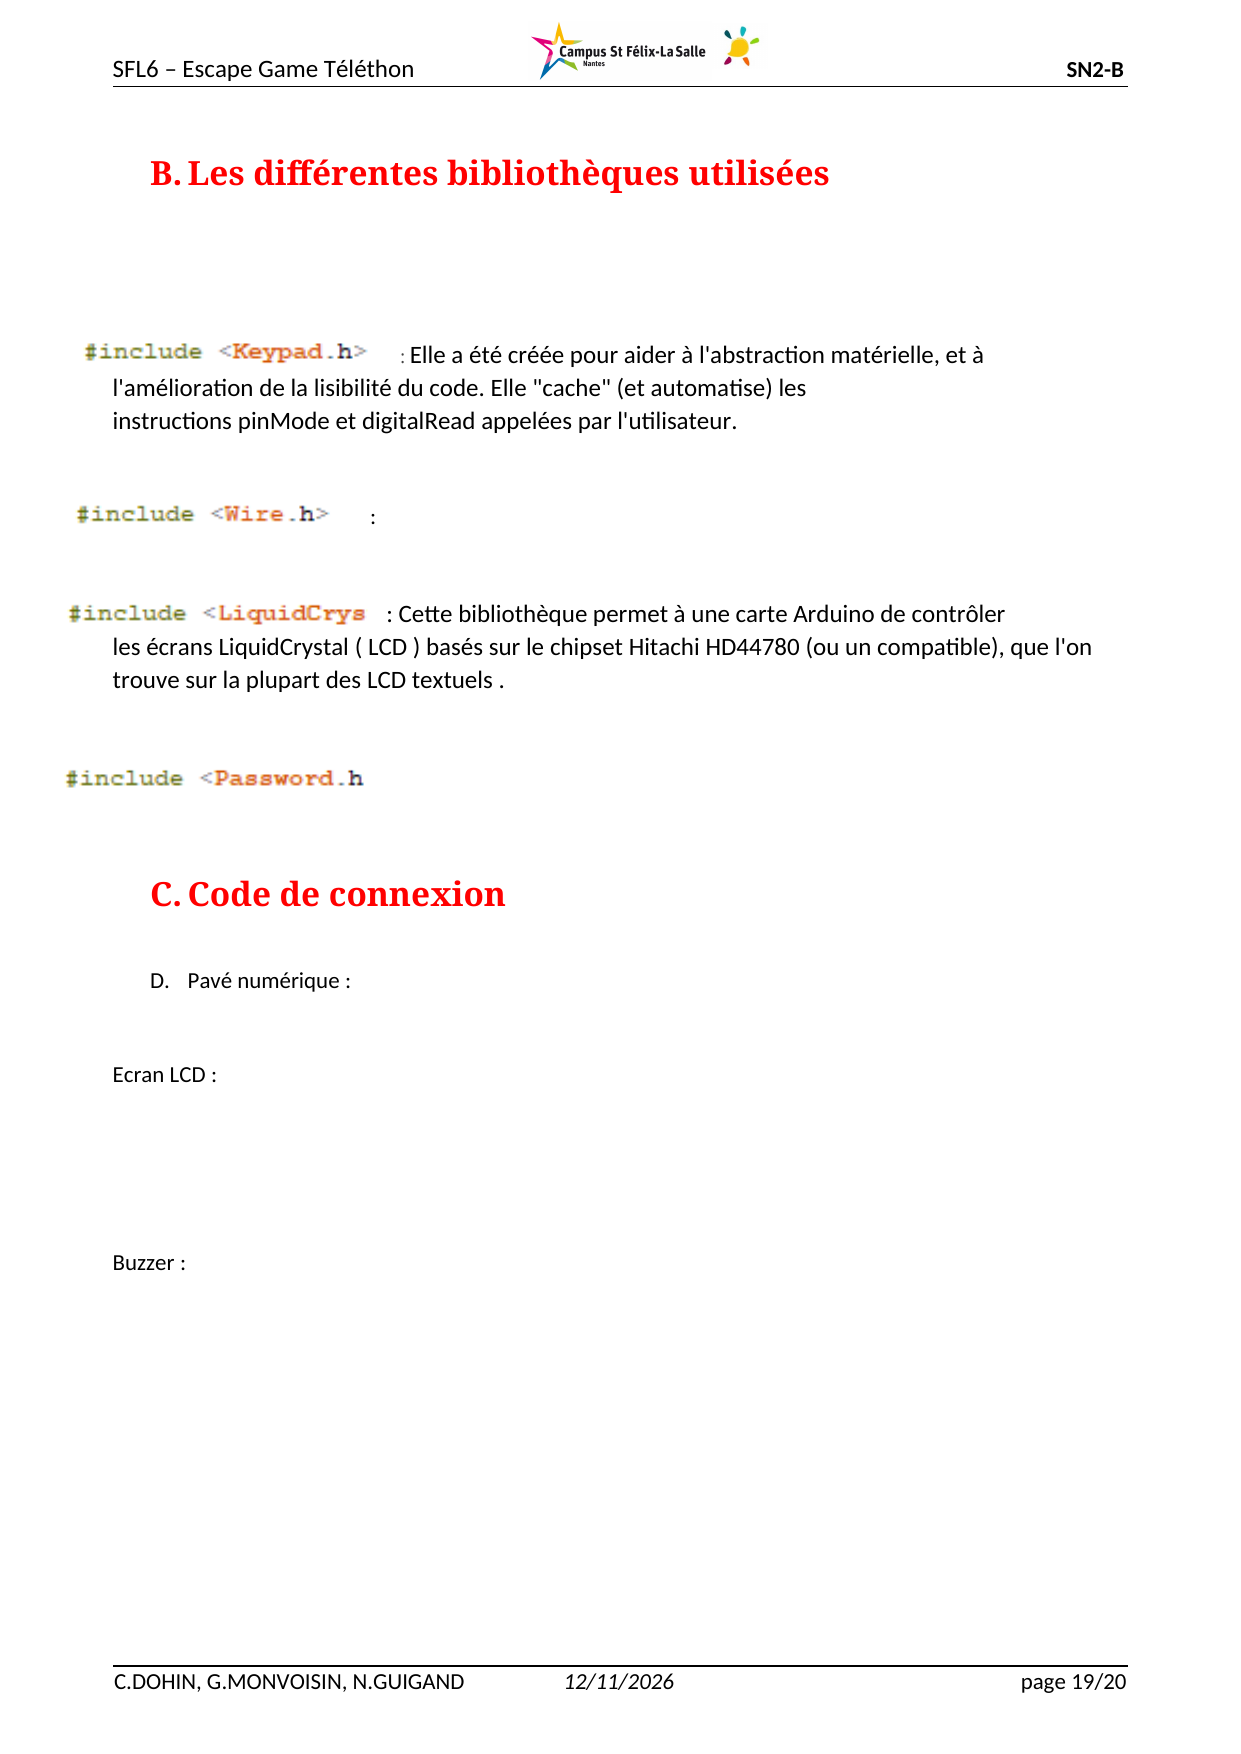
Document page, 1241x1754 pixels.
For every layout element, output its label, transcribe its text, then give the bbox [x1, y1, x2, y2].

picture [58, 764, 367, 793]
list Pavé numérique : [150, 967, 1128, 995]
text Buzzer : [112, 1248, 1128, 1276]
picture [77, 334, 382, 367]
picture [69, 497, 352, 527]
text : Cette bibliothèque permet à une carte Arduino de contrôler les écrans LiquidCrystal ( LCD ) basés sur le chipset Hitachi HD44780 (ou un compatible), que l'on trouve sur la plupart des LCD textuels . [112, 598, 1128, 695]
picture [528, 21, 769, 81]
text : Elle a été créée pour aider à l'abstraction matérielle, et à l'amélioration de la lisibilité du code. Elle "cache" (et automatise) les instructions pinMode et digitalRead appelées par l'utilisateur. [112, 339, 1128, 436]
subtitle Code de connexion [150, 871, 1128, 916]
picture [61, 594, 370, 627]
subtitle Les différentes bibliothèques utilisées [150, 150, 1128, 195]
text : [112, 502, 1128, 530]
text Ecran LCD : [112, 1060, 1128, 1088]
